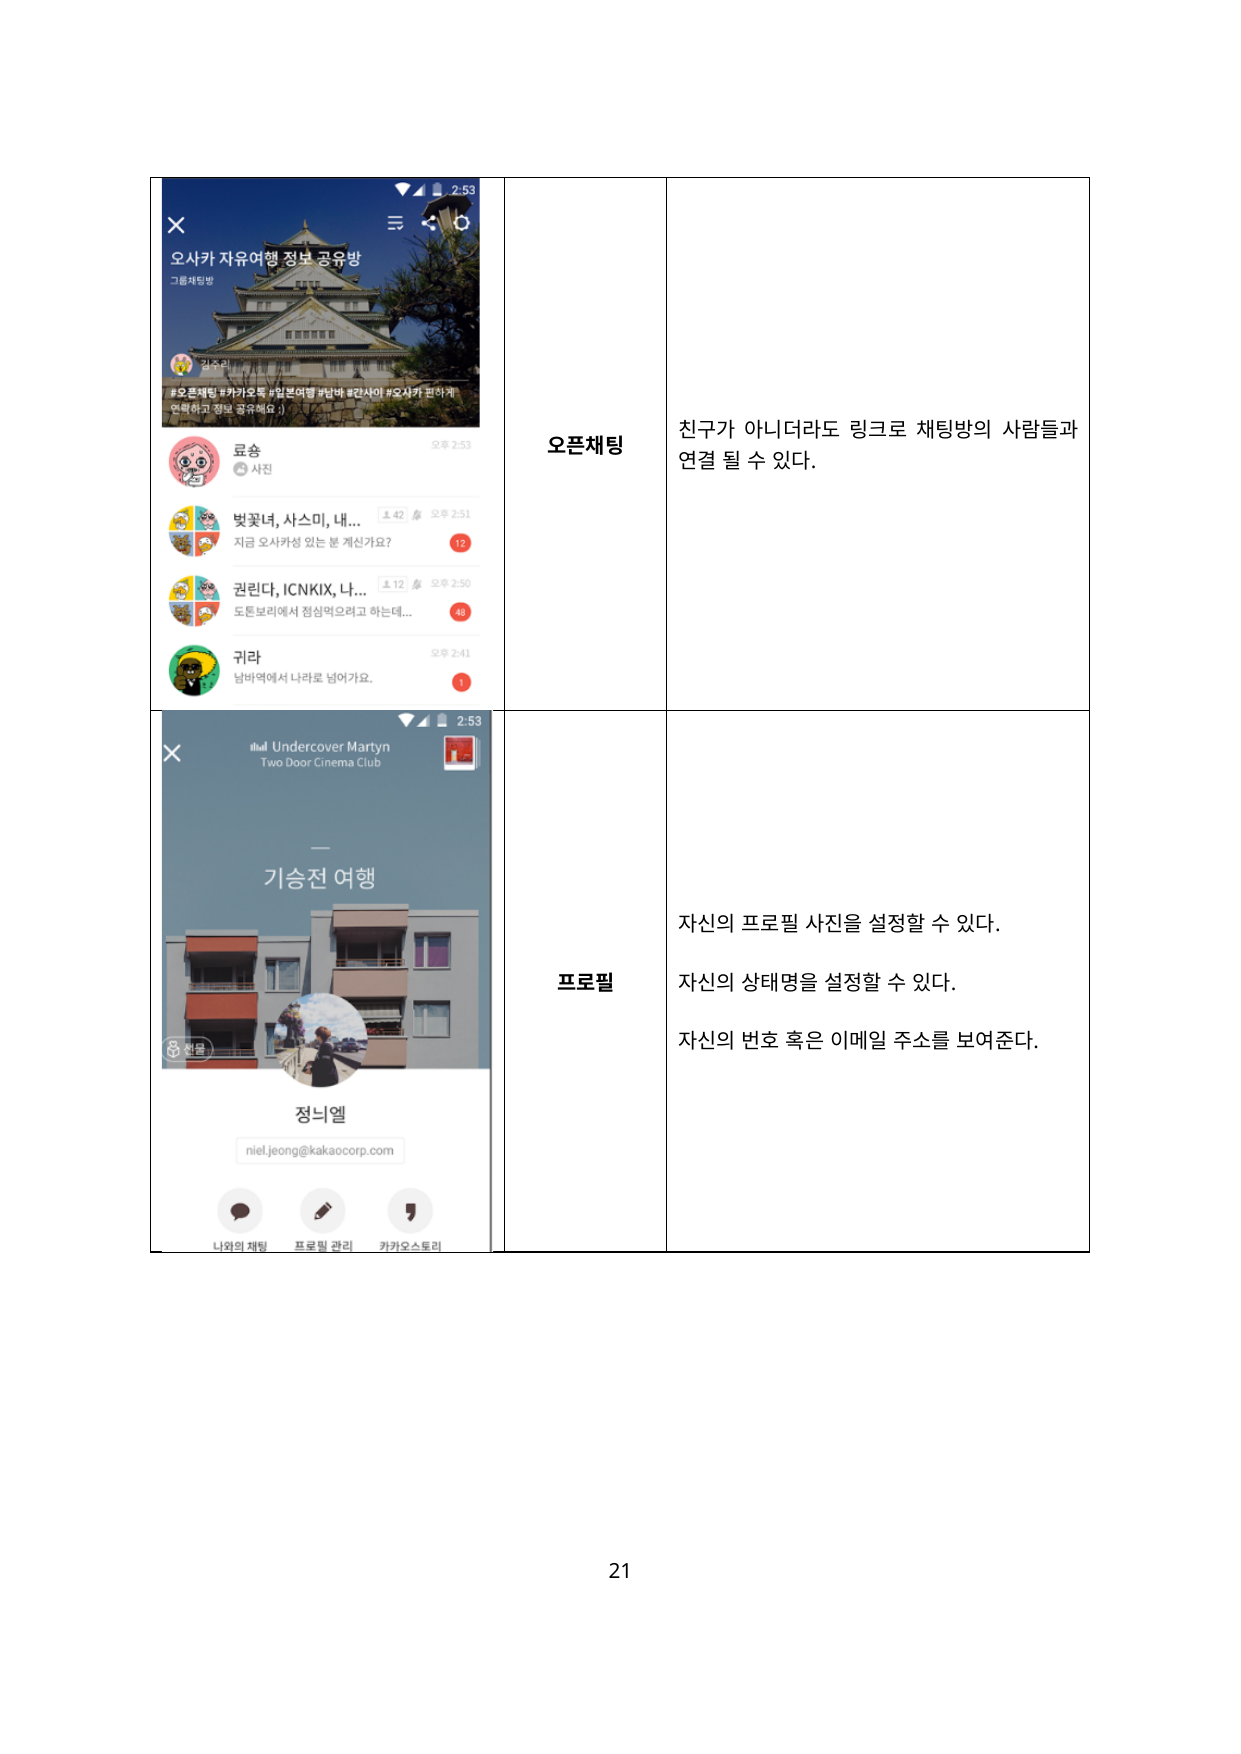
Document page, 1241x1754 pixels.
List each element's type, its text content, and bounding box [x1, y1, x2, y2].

table_cell [480, 178, 504, 710]
table_cell 자신의 프로필 사진을 설정할 수 있다. 자신의 상태명을 설정할 수 있다. 자신의 번호 혹은 이메일 주소를 보여준다. [667, 711, 1089, 1251]
table_cell [494, 711, 504, 1251]
table_cell 친구가 아니더라도 링크로 채팅방의 사람들과 연결 될 수 있다. [667, 178, 1089, 710]
table_cell 오픈채팅 [505, 178, 666, 710]
table_cell [151, 711, 161, 1251]
table_cell 프로필 [505, 711, 666, 1251]
table_cell [151, 178, 161, 710]
